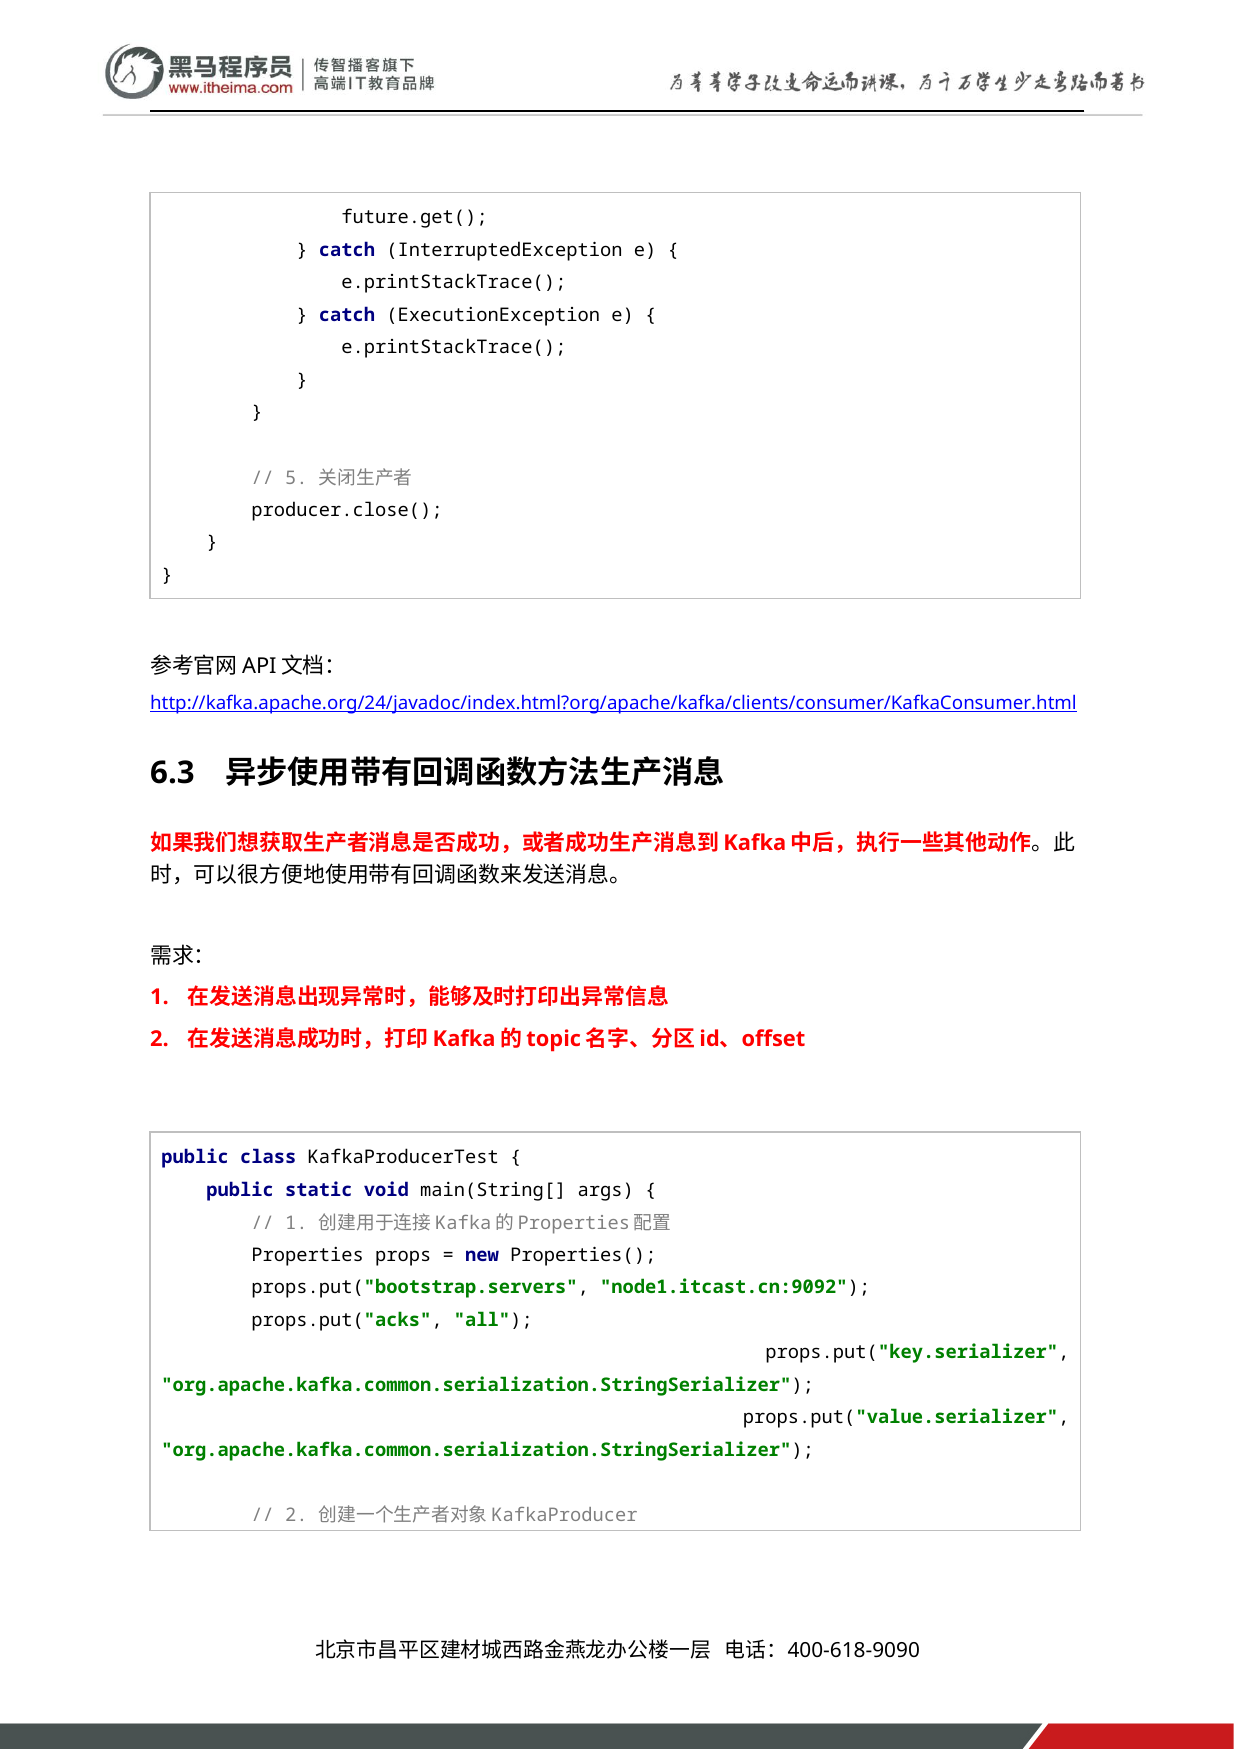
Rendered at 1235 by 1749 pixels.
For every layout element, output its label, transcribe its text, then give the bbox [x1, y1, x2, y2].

subtitle 异步使用带有回调函数方法生产消息 [150, 747, 1084, 793]
text 如果我们想获取生产者消息是否成功，或者成功生产消息到Kafka中后，执行一些其他动作。此时，可以很方便地使用带有回调函数来发送消息。 [150, 825, 1084, 889]
picture [0, 0, 1235, 123]
text http://kafka.apache.org/24/javadoc/index.html?org/apache/kafka/clients/consumer/KafkaConsumer.html [150, 689, 1084, 715]
text 需求： [150, 938, 1084, 969]
text 参考官网API文档： [150, 648, 1084, 679]
list 在发送消息出现异常时，能够及时打印出异常信息 [150, 979, 1084, 1011]
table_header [151, 193, 1080, 598]
picture [0, 1664, 1234, 1749]
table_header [151, 1133, 1080, 1530]
list 在发送消息成功时，打印Kafka的topic名字、分区id、offset [150, 1021, 1084, 1052]
